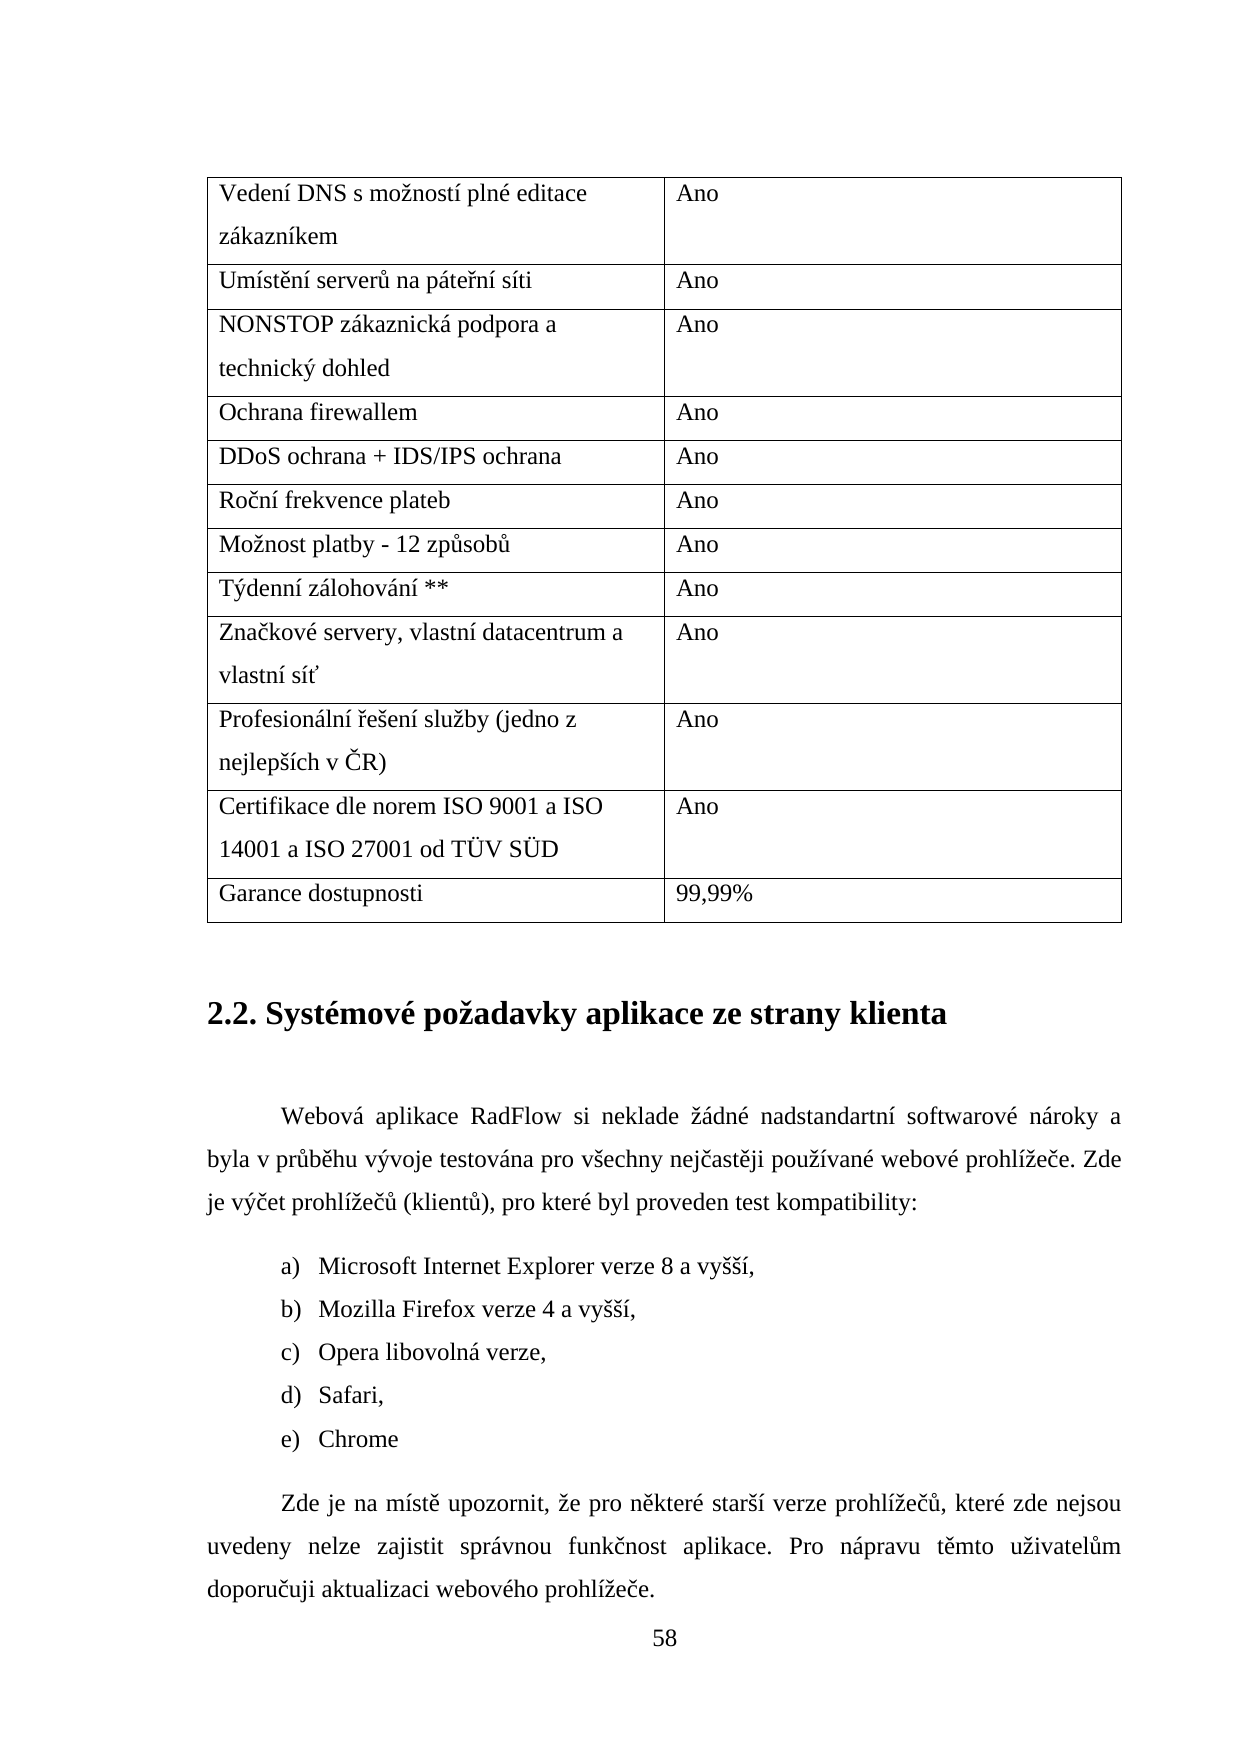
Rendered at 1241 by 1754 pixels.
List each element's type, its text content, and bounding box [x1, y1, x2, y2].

table_cell Ano [665, 441, 1121, 484]
table_cell Ano [665, 791, 1121, 877]
list Safari, [281, 1381, 1122, 1409]
table_cell Vedení DNS s možností plné editace zákazníkem [208, 178, 664, 264]
table_cell Roční frekvence plateb [208, 485, 664, 528]
list Opera libovolná verze, [281, 1337, 1122, 1366]
list Chrome [281, 1424, 1122, 1452]
table_cell Ano [665, 573, 1121, 616]
table_cell Ano [665, 617, 1121, 703]
subtitle 2.2. Systémové požadavky aplikace ze strany klienta [207, 993, 1122, 1032]
table_cell Ano [665, 265, 1121, 308]
table_cell Ano [665, 704, 1121, 790]
text Webová aplikace RadFlow si neklade žádné nadstandartní softwarové nároky a byla v průběhu vývoje testována pro všechny nejčastěji používané webové prohlížeče. Zde je výčet prohlížečů (klientů), pro které byl proveden test kompatibility: [207, 1101, 1122, 1216]
table_cell Ano [665, 397, 1121, 440]
text Zde je na místě upozornit, že pro některé starší verze prohlížečů, které zde nejsou uvedeny nelze zajistit správnou funkčnost aplikace. Pro nápravu těmto uživatelům doporučuji aktualizaci webového prohlížeče. [207, 1488, 1122, 1603]
table_cell 99,99% [665, 879, 1121, 922]
table_cell Možnost platby - 12 způsobů [208, 529, 664, 572]
table_cell Garance dostupnosti [208, 879, 664, 922]
table_cell Umístění serverů na páteřní síti [208, 265, 664, 308]
table_cell DDoS ochrana + IDS/IPS ochrana [208, 441, 664, 484]
table_cell NONSTOP zákaznická podpora a technický dohled [208, 310, 664, 396]
list Mozilla Firefox verze 4 a vyšší, [281, 1294, 1122, 1323]
table_cell Týdenní zálohování ** [208, 573, 664, 616]
table_cell Certifikace dle norem ISO 9001 a ISO 14001 a ISO 27001 od TÜV SÜD [208, 791, 664, 877]
table_cell Ano [665, 178, 1121, 264]
table_cell Ochrana firewallem [208, 397, 664, 440]
table_cell Ano [665, 529, 1121, 572]
table_cell Ano [665, 310, 1121, 396]
list Microsoft Internet Explorer verze 8 a vyšší, [281, 1251, 1122, 1280]
table_cell Značkové servery, vlastní datacentrum a vlastní síť [208, 617, 664, 703]
table_cell Profesionální řešení služby (jedno z nejlepších v ČR) [208, 704, 664, 790]
table_cell Ano [665, 485, 1121, 528]
